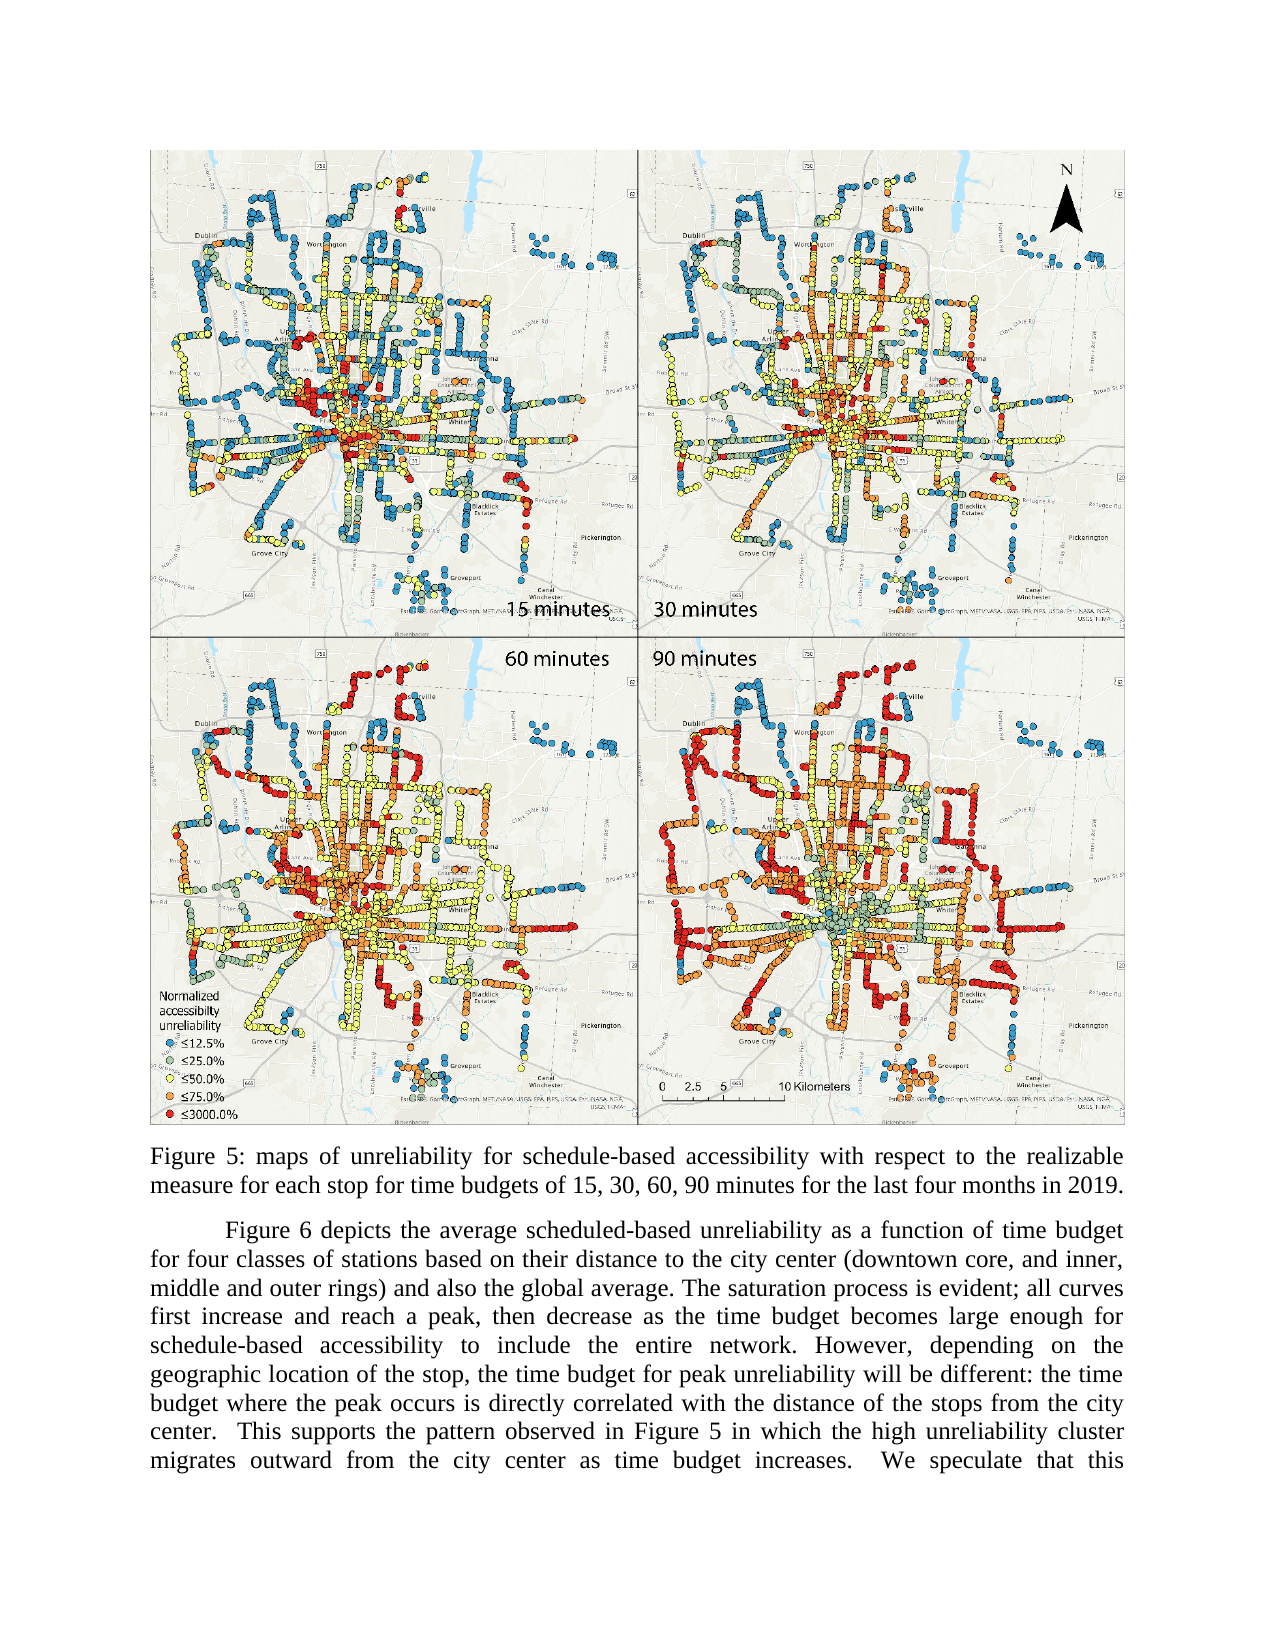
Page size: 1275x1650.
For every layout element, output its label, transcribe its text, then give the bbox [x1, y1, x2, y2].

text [150, 1215, 1125, 1474]
picture [150, 150, 1125, 1125]
text Figure 5: maps of unreliability for schedule-based accessibility with respect to the realizable measure for each stop for time budgets of 15, 30, 60, 90 minutes for the last four months in 2019. [150, 1141, 1125, 1198]
